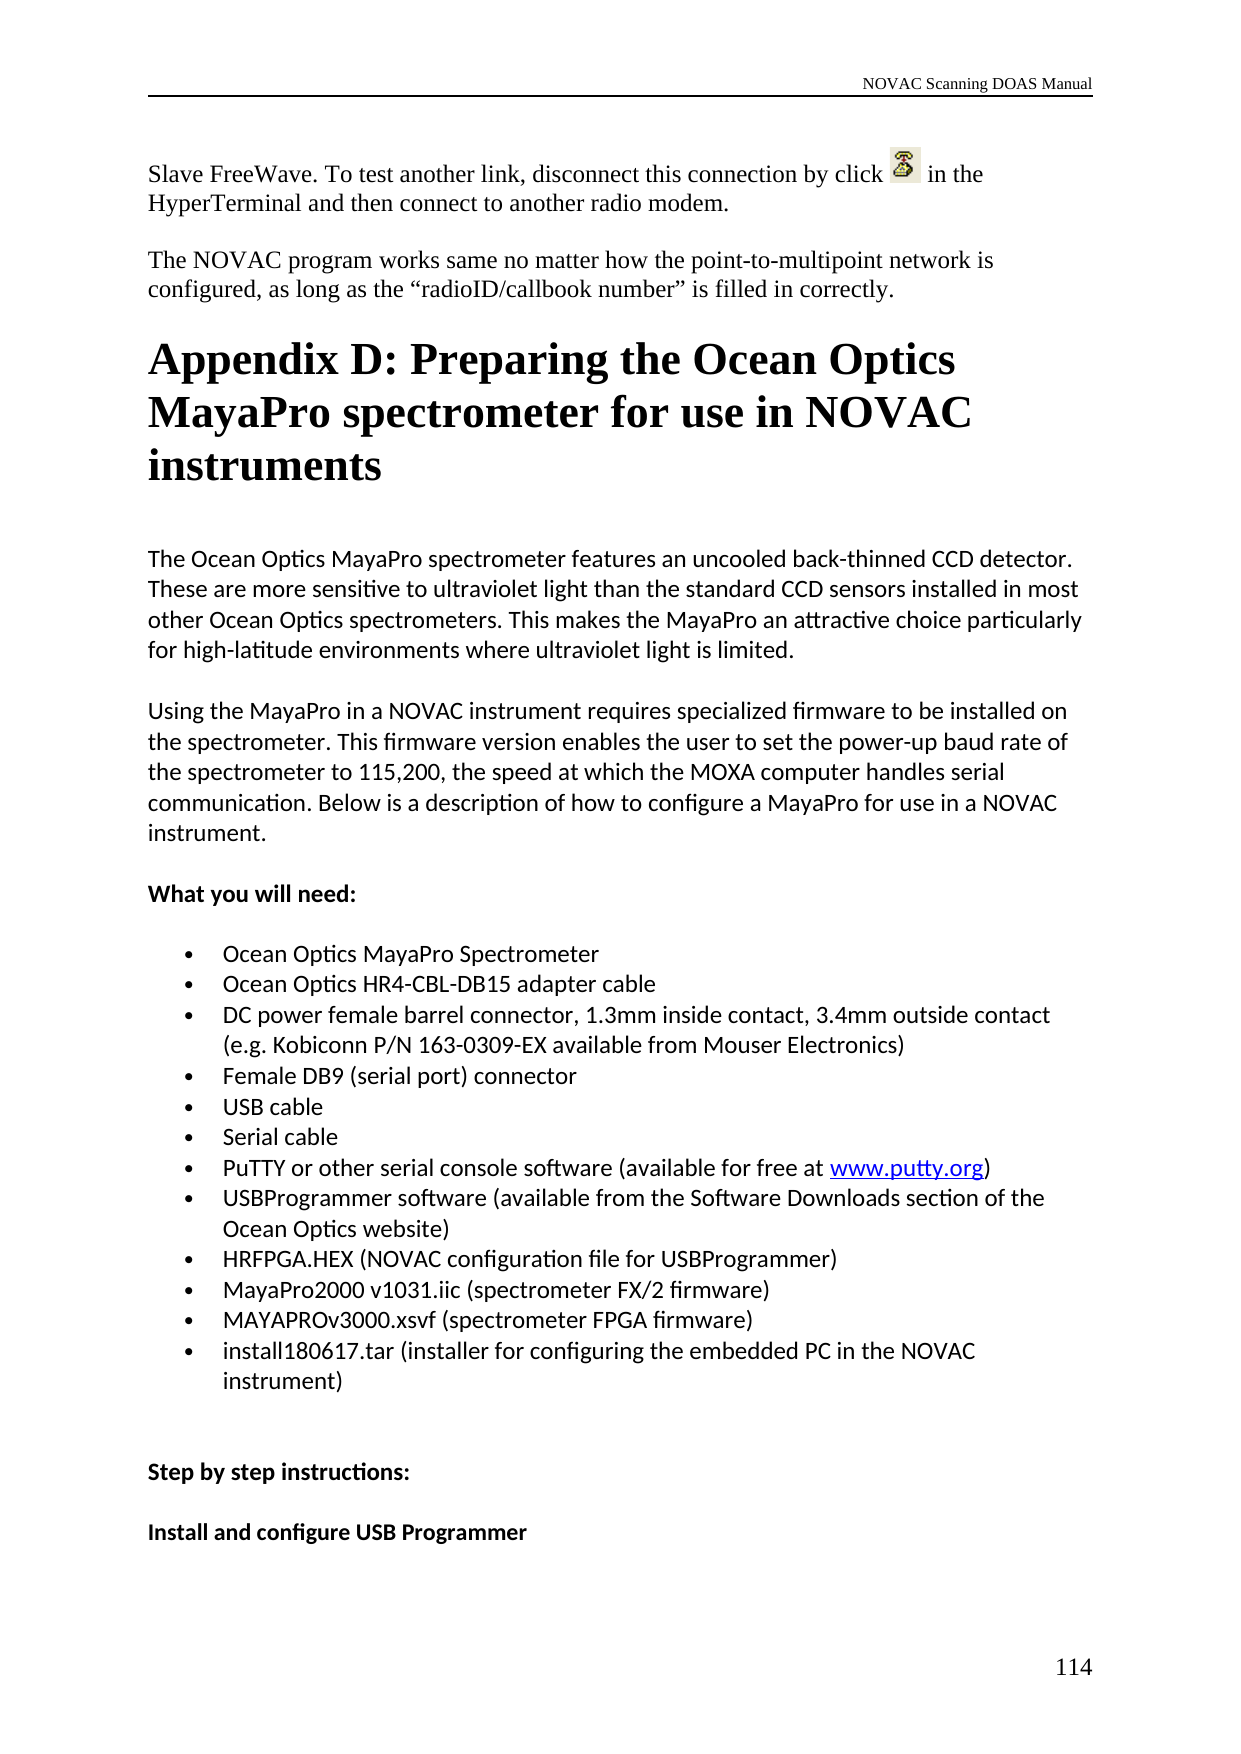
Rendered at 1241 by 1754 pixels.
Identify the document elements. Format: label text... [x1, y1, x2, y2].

list MayaPro2000 v1031.iic (spectrometer FX/2 firmware) [185, 1274, 1093, 1304]
list Female DB9 (serial port) connector [185, 1060, 1093, 1091]
text What you will need: [148, 878, 1093, 909]
list PuTTY or other serial console software (available for free at www.putty.org) [185, 1152, 1093, 1182]
text The NOVAC program works same no matter how the point-to-multipoint network is configured, as long as the “radioID/callbook number” is filled in correctly. [148, 246, 1093, 303]
text Using the MayaPro in a NOVAC instrument requires specialized firmware to be installed on the spectrometer. This firmware version enables the user to set the power-up baud rate of the spectrometer to 115,200, the speed at which the MOXA computer handles serial communication. Below is a description of how to configure a MayaPro for use in a NOVAC instrument. [148, 665, 1093, 848]
text Appendix D: Preparing the Ocean Optics MayaPro spectrometer for use in NOVAC instruments [148, 332, 1093, 490]
list Ocean Optics MayaPro Spectrometer [185, 938, 1093, 969]
text Step by step instructions: [148, 1456, 1093, 1486]
list USBProgrammer software (available from the Software Downloads section of the Ocean Optics website) [185, 1182, 1093, 1243]
list HRFPGA.HEX (NOVAC configuration file for USBProgrammer) [185, 1243, 1093, 1274]
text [148, 148, 1093, 217]
picture [889, 147, 921, 183]
list DC power female barrel connector, 1.3mm inside contact, 3.4mm outside contact (e.g. Kobiconn P/N 163-0309-EX available from Mouser Electronics) [185, 999, 1093, 1060]
list USB cable [185, 1091, 1093, 1121]
list Serial cable [185, 1121, 1093, 1152]
list MAYAPROv3000.xsvf (spectrometer FPGA firmware) [185, 1304, 1093, 1335]
list Ocean Optics HR4-CBL-DB15 adapter cable [185, 969, 1093, 999]
text Install and configure USB Programmer [148, 1517, 1093, 1546]
list install180617.tar (installer for configuring the embedded PC in the NOVAC instrument) [185, 1335, 1093, 1396]
text The Ocean Optics MayaPro spectrometer features an uncooled back-thinned CCD detector. These are more sensitive to ultraviolet light than the standard CCD sensors installed in most other Ocean Optics spectrometers. This makes the MayaPro an attractive choice particularly for high-latitude environments where ultraviolet light is limited. [148, 543, 1093, 665]
